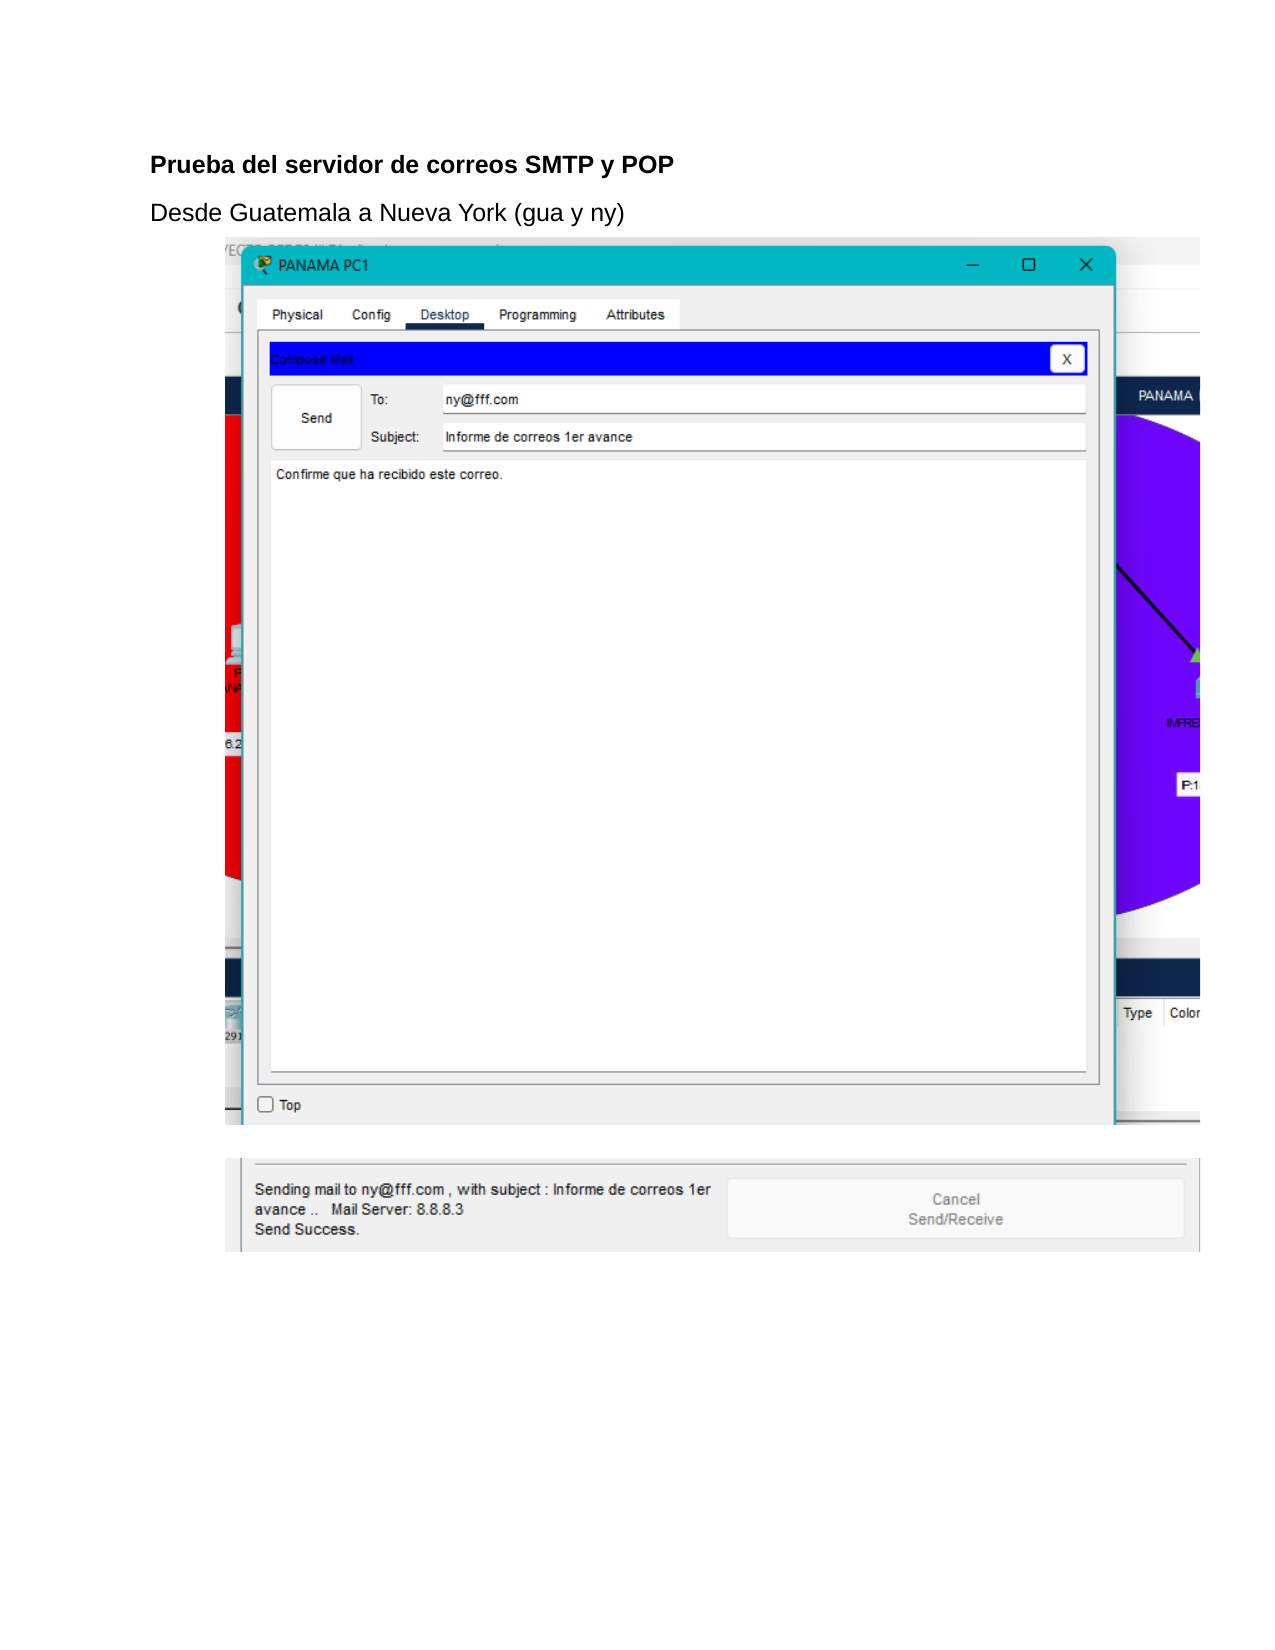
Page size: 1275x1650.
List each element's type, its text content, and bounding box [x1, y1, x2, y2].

picture [225, 237, 1200, 1125]
subtitle Prueba del servidor de correos SMTP y POP [150, 150, 1125, 179]
picture [225, 1158, 1200, 1252]
subtitle Desde Guatemala a Nueva York (gua y ny) [150, 198, 1125, 226]
